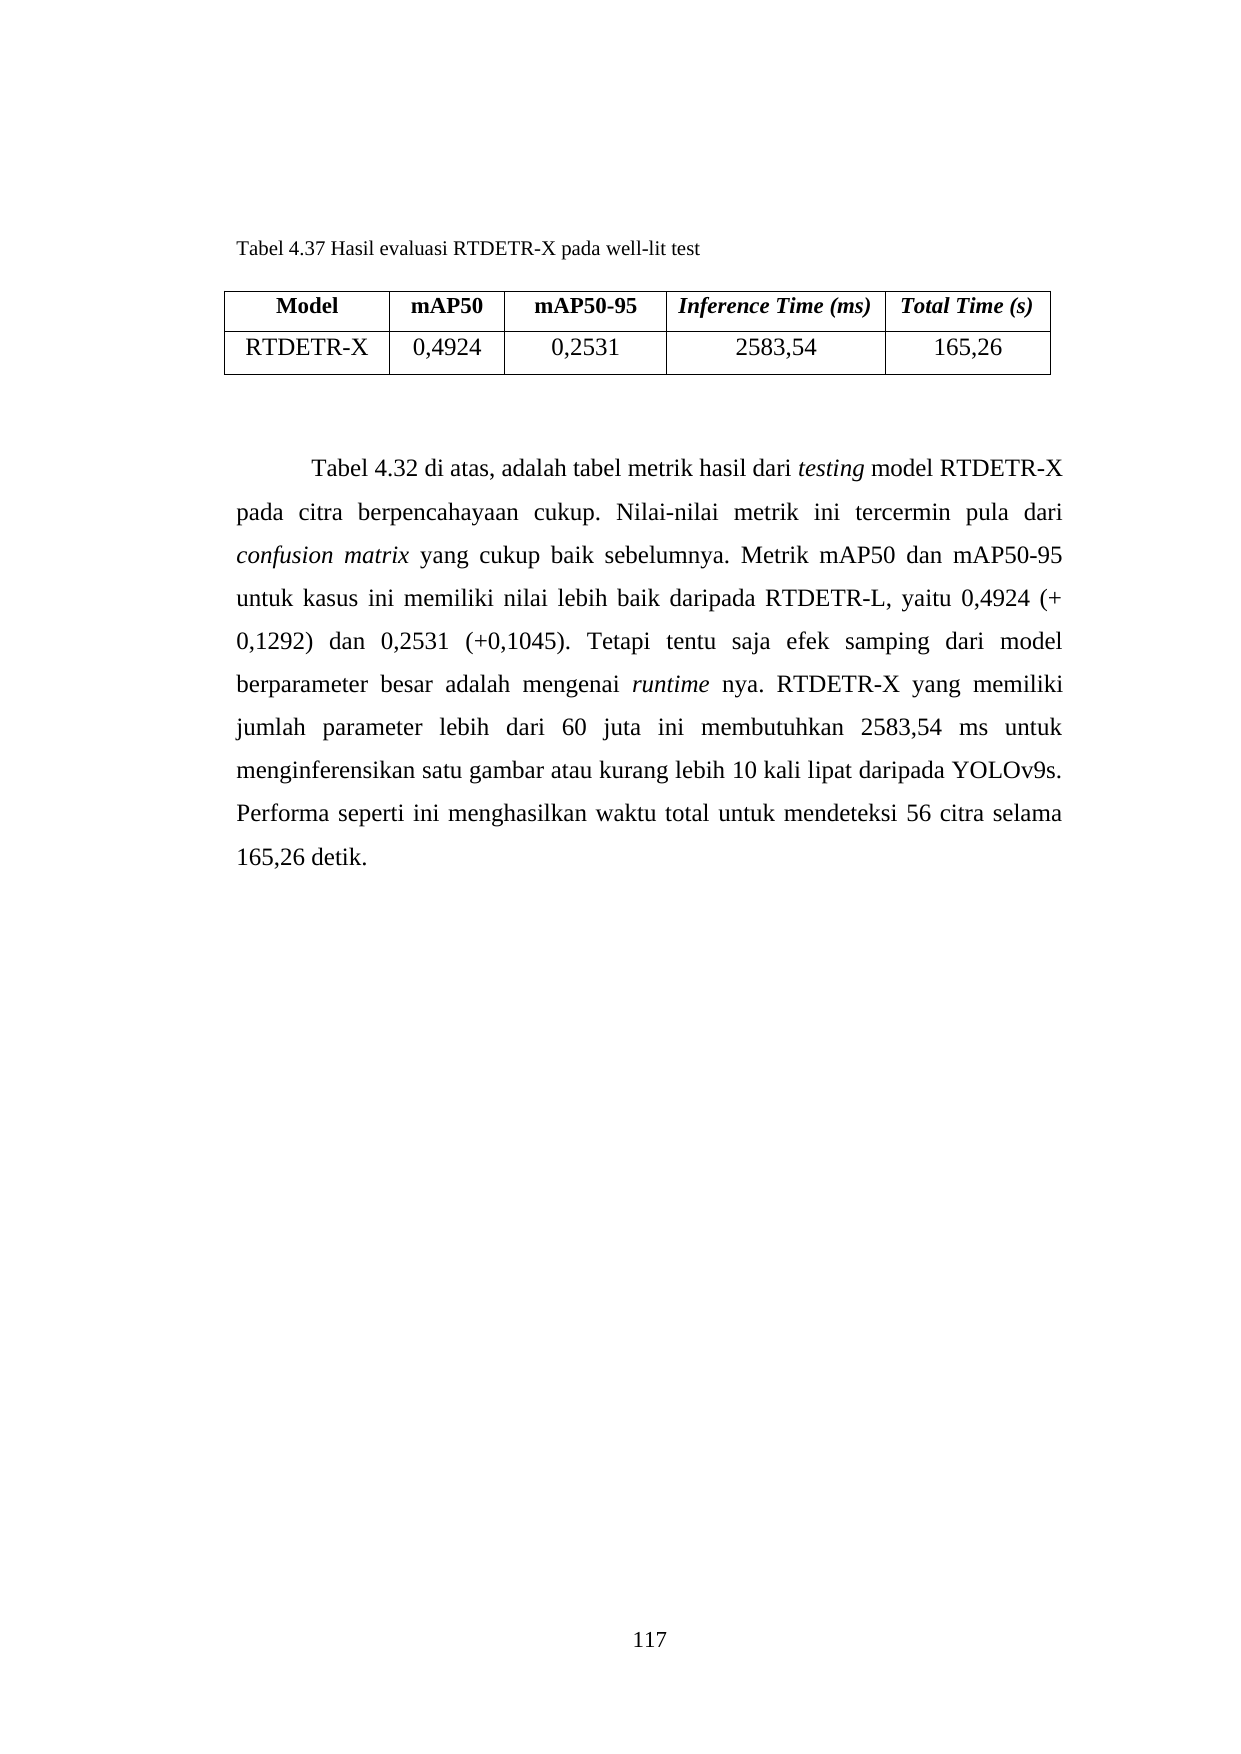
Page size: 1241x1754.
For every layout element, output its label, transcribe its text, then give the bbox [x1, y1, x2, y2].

table_cell 165,26 [886, 332, 1050, 374]
table_cell 0,2531 [505, 332, 666, 374]
table_cell RTDETR-X [225, 332, 389, 374]
table_cell 0,4924 [390, 332, 504, 374]
table_cell 2583,54 [667, 332, 885, 374]
table_header Total Time (s) [886, 292, 1050, 331]
table_header mAP50-95 [505, 292, 666, 331]
table_header Model [225, 292, 389, 331]
table_header mAP50 [390, 292, 504, 331]
table_header Inference Time (ms) [667, 292, 885, 331]
text Tabel 4.32 di atas, adalah tabel metrik hasil dari testing model RTDETR-X pada citra berpencahayaan cukup. Nilai-nilai metrik ini tercermin pula dari confusion matrix yang cukup baik sebelumnya. Metrik mAP50 dan mAP50-95 untuk kasus ini memiliki nilai lebih baik daripada RTDETR-L, yaitu 0,4924 (+ 0,1292) dan 0,2531 (+0,1045). Tetapi tentu saja efek samping dari model berparameter besar adalah mengenai runtime nya. RTDETR-X yang memiliki jumlah parameter lebih dari 60 juta ini membutuhkan 2583,54 ms untuk menginferensikan satu gambar atau kurang lebih 10 kali lipat daripada YOLOv9s. Performa seperti ini menghasilkan waktu total untuk mendeteksi 56 citra selama 165,26 detik. [236, 453, 1063, 870]
